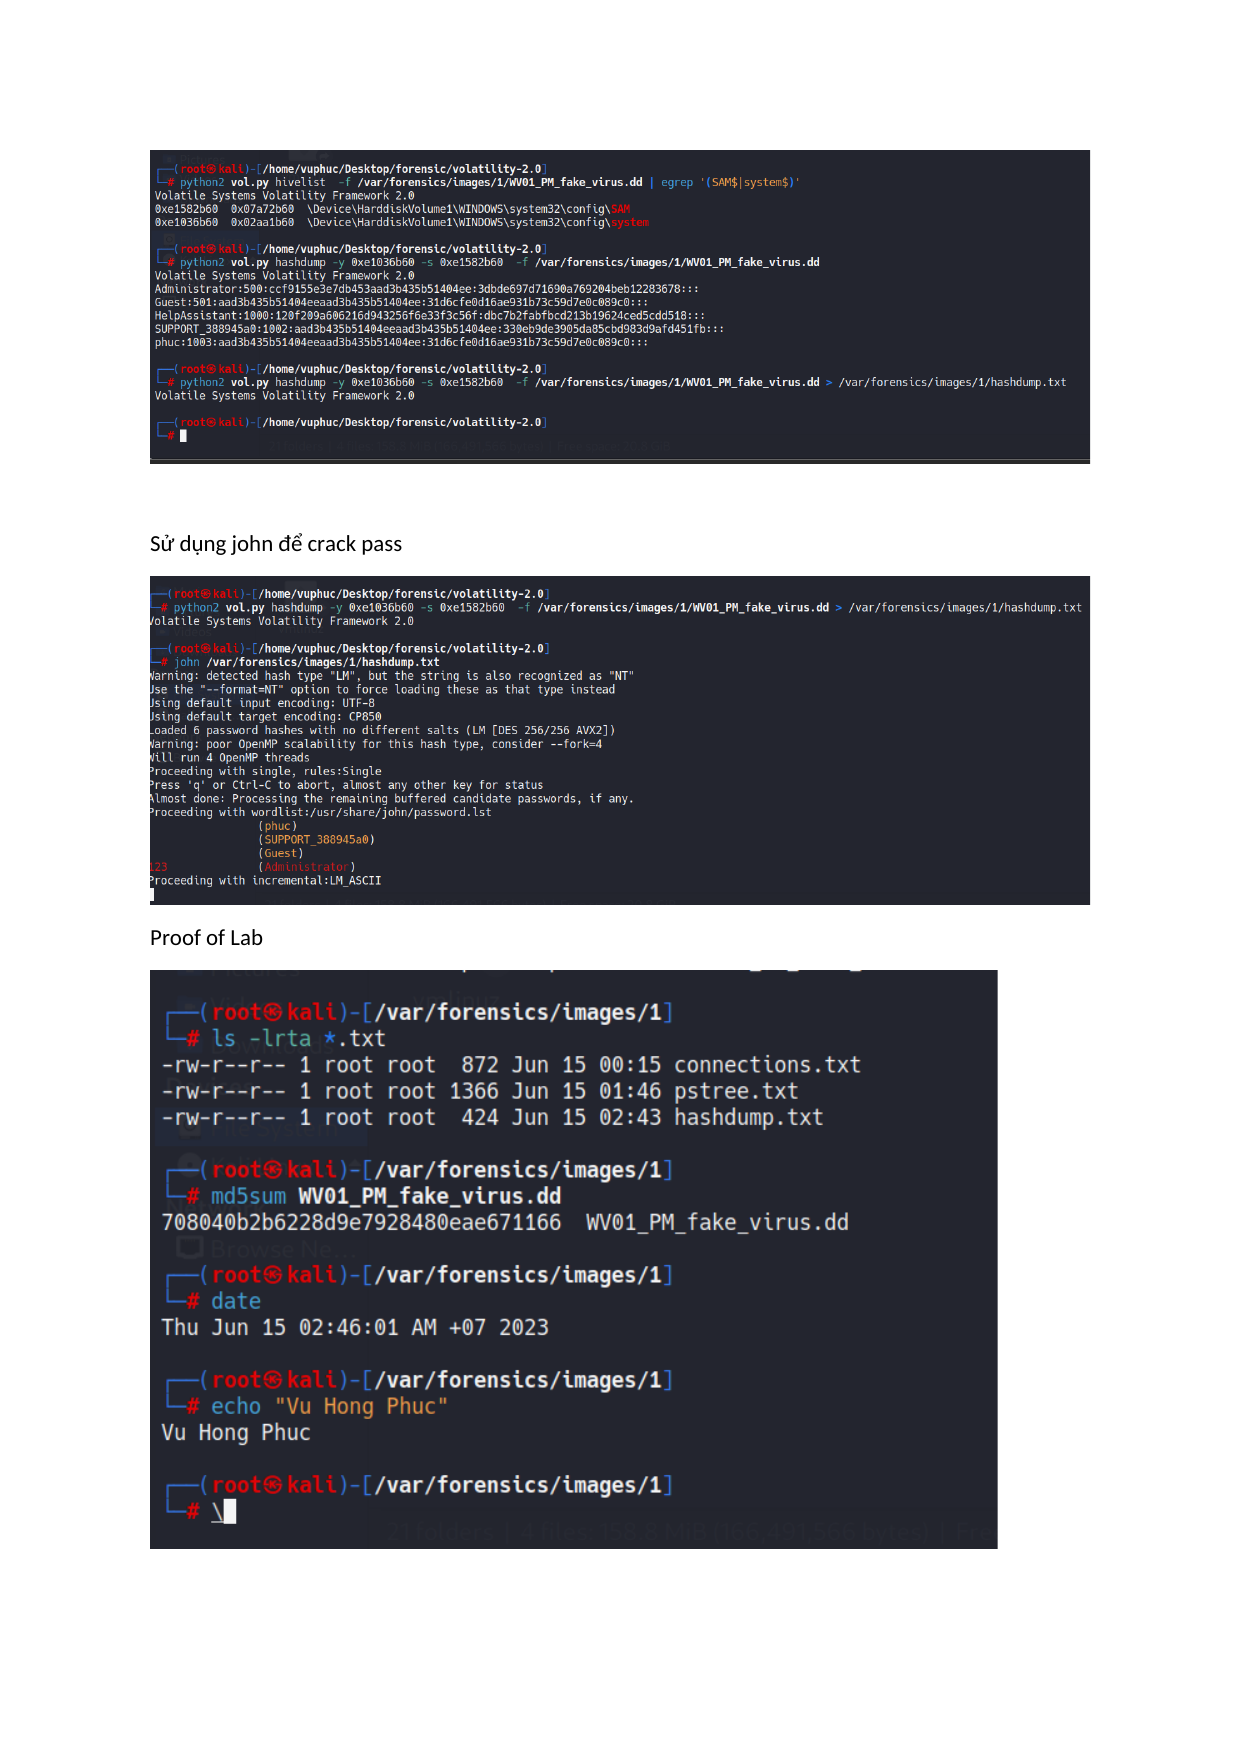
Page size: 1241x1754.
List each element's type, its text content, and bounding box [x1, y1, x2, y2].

picture [150, 150, 1091, 464]
picture [150, 970, 998, 1549]
text Proof of Lab [150, 923, 1090, 951]
text Sử dụng john để crack pass [150, 529, 1090, 558]
picture [150, 576, 1091, 905]
